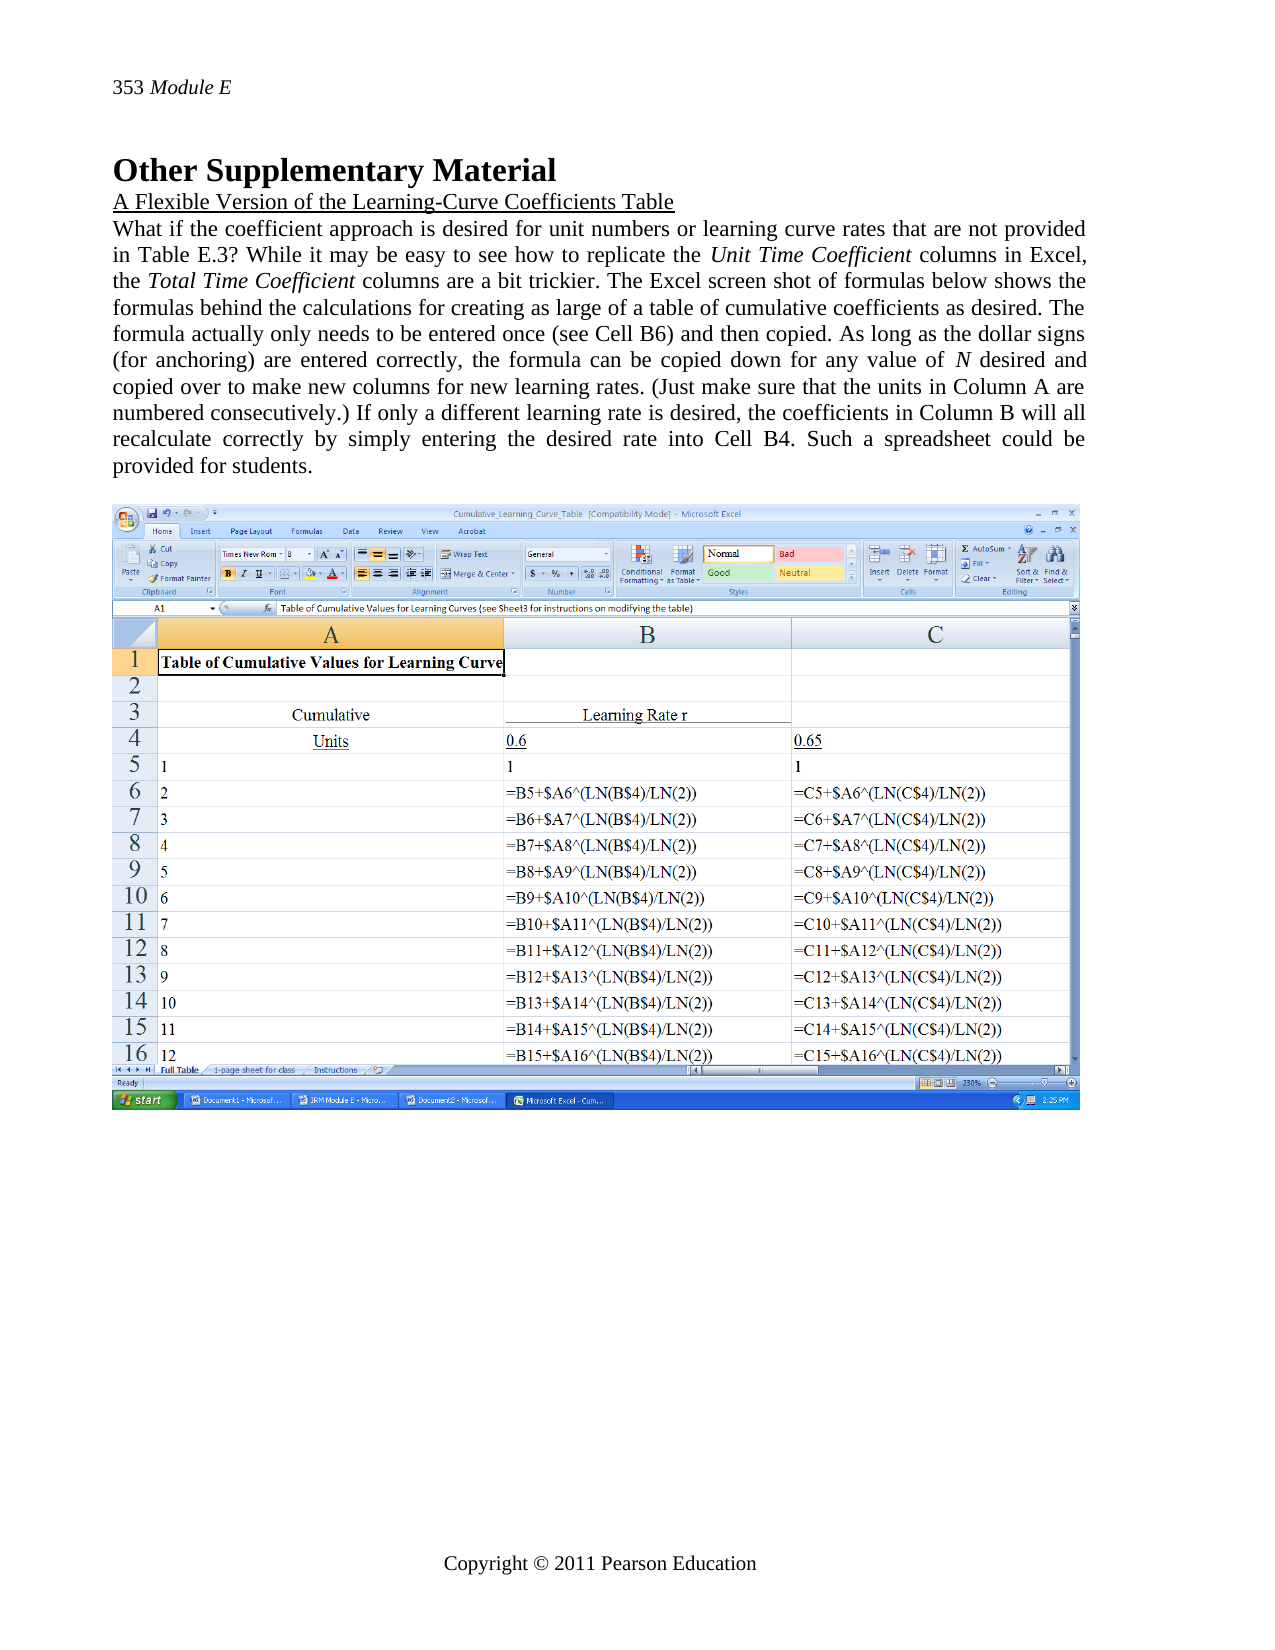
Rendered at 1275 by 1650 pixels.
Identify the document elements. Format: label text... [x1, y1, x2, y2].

text What if the coefficient approach is desired for unit numbers or learning curve rates that are not provided in Table E.3? While it may be easy to see how to replicate the Unit Time Coefficient columns in Excel, the Total Time Coefficient columns are a bit trickier. The Excel screen shot of formulas below shows the formulas behind the calculations for creating as large of a table of cumulative coefficients as desired. The formula actually only needs to be entered once (see Cell B6) and then copied. As long as the dollar signs (for anchoring) are entered correctly, the formula can be copied down for any value of N desired and copied over to make new columns for new learning rates. (Just make sure that the units in Column A are numbered consecutively.) If only a different learning rate is desired, the coefficients in Column B will all recalculate correctly by simply entering the desired rate into Cell B4. Such a spreadsheet could be provided for students. [112, 215, 1087, 478]
picture [112, 504, 1080, 1110]
text A Flexible Version of the Learning-Curve Coefficients Table [112, 188, 1087, 215]
text Other Supplementary Material [112, 150, 1087, 188]
